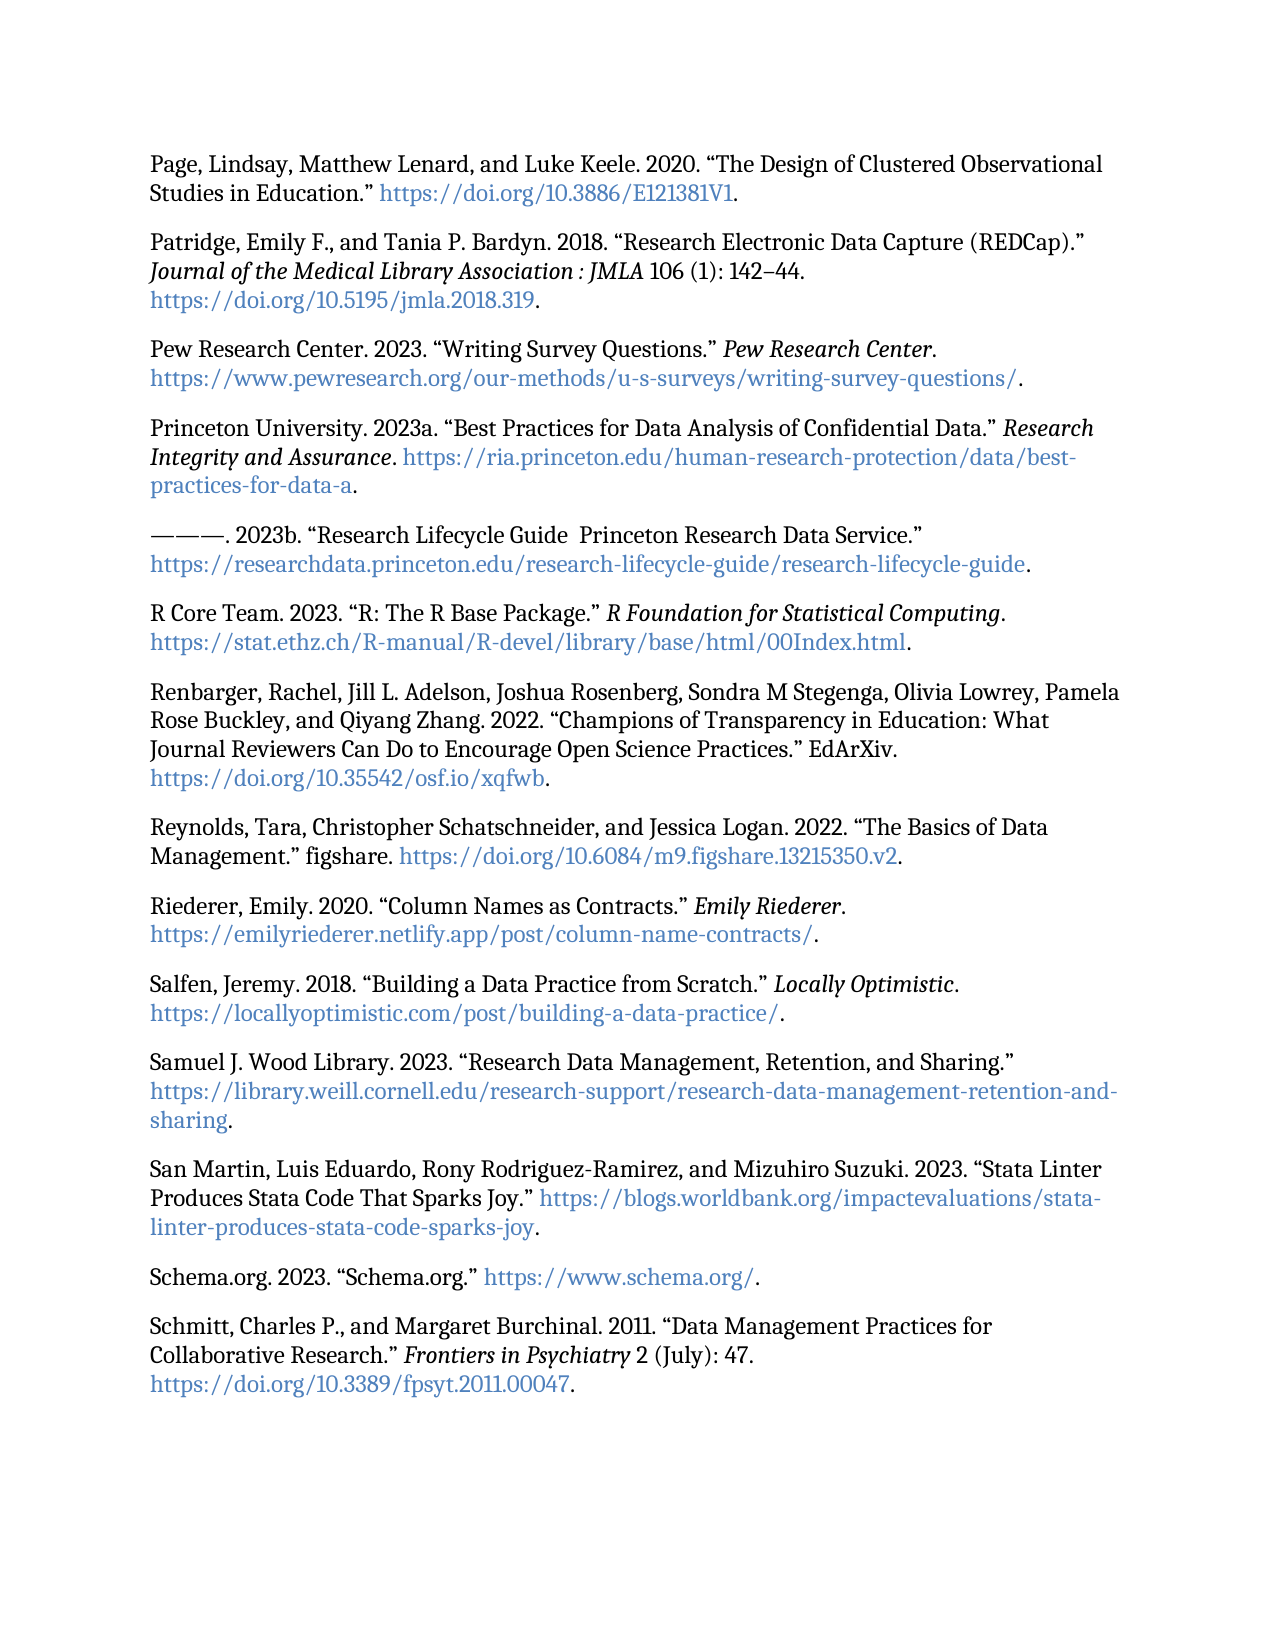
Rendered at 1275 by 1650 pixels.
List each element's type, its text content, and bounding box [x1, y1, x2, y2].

text Renbarger, Rachel, Jill L. Adelson, Joshua Rosenberg, Sondra M Stegenga, Olivia Lowrey, Pamela Rose Buckley, and Qiyang Zhang. 2022. “Champions of Transparency in Education: What Journal Reviewers Can Do to Encourage Open Science Practices.” EdArXiv. https://doi.org/10.35542/osf.io/xqfwb. [150, 677, 1125, 792]
text ———. 2023b. “Research Lifecycle Guide Princeton Research Data Service.” https://researchdata.princeton.edu/research-lifecycle-guide/research-lifecycle-guide. [150, 521, 1125, 578]
text Pew Research Center. 2023. “Writing Survey Questions.” Pew Research Center. https://www.pewresearch.org/our-methods/u-s-surveys/writing-survey-questions/. [150, 335, 1125, 393]
text Reynolds, Tara, Christopher Schatschneider, and Jessica Logan. 2022. “The Basics of Data Management.” figshare. https://doi.org/10.6084/m9.figshare.13215350.v2. [150, 813, 1125, 871]
text Page, Lindsay, Matthew Lenard, and Luke Keele. 2020. “The Design of Clustered Observational Studies in Education.” https://doi.org/10.3886/E121381V1. [150, 150, 1125, 207]
text Riederer, Emily. 2020. “Column Names as Contracts.” Emily Riederer. https://emilyriederer.netlify.app/post/column-name-contracts/. [150, 892, 1125, 949]
text Patridge, Emily F., and Tania P. Bardyn. 2018. “Research Electronic Data Capture (REDCap).” Journal of the Medical Library Association : JMLA 106 (1): 142–44. https://doi.org/10.5195/jmla.2018.319. [150, 228, 1125, 314]
text Salfen, Jeremy. 2018. “Building a Data Practice from Scratch.” Locally Optimistic. https://locallyoptimistic.com/post/building-a-data-practice/. [150, 970, 1125, 1027]
text R Core Team. 2023. “R: The R Base Package.” R Foundation for Statistical Computing. https://stat.ethz.ch/R-manual/R-devel/library/base/html/00Index.html. [150, 599, 1125, 657]
text San Martin, Luis Eduardo, Rony Rodriguez-Ramirez, and Mizuhiro Suzuki. 2023. “Stata Linter Produces Stata Code That Sparks Joy.” https://blogs.worldbank.org/impactevaluations/stata-linter-produces-stata-code-sparks-joy. [150, 1155, 1125, 1242]
text Princeton University. 2023a. “Best Practices for Data Analysis of Confidential Data.” Research Integrity and Assurance. https://ria.princeton.edu/human-research-protection/data/best-practices-for-data-a. [150, 414, 1125, 500]
text Schmitt, Charles P., and Margaret Burchinal. 2011. “Data Management Practices for Collaborative Research.” Frontiers in Psychiatry 2 (July): 47. https://doi.org/10.3389/fpsyt.2011.00047. [150, 1312, 1125, 1398]
text Schema.org. 2023. “Schema.org.” https://www.schema.org/. [150, 1262, 1125, 1291]
text Samuel J. Wood Library. 2023. “Research Data Management, Retention, and Sharing.” https://library.weill.cornell.edu/research-support/research-data-management-retention-and-sharing. [150, 1048, 1125, 1134]
